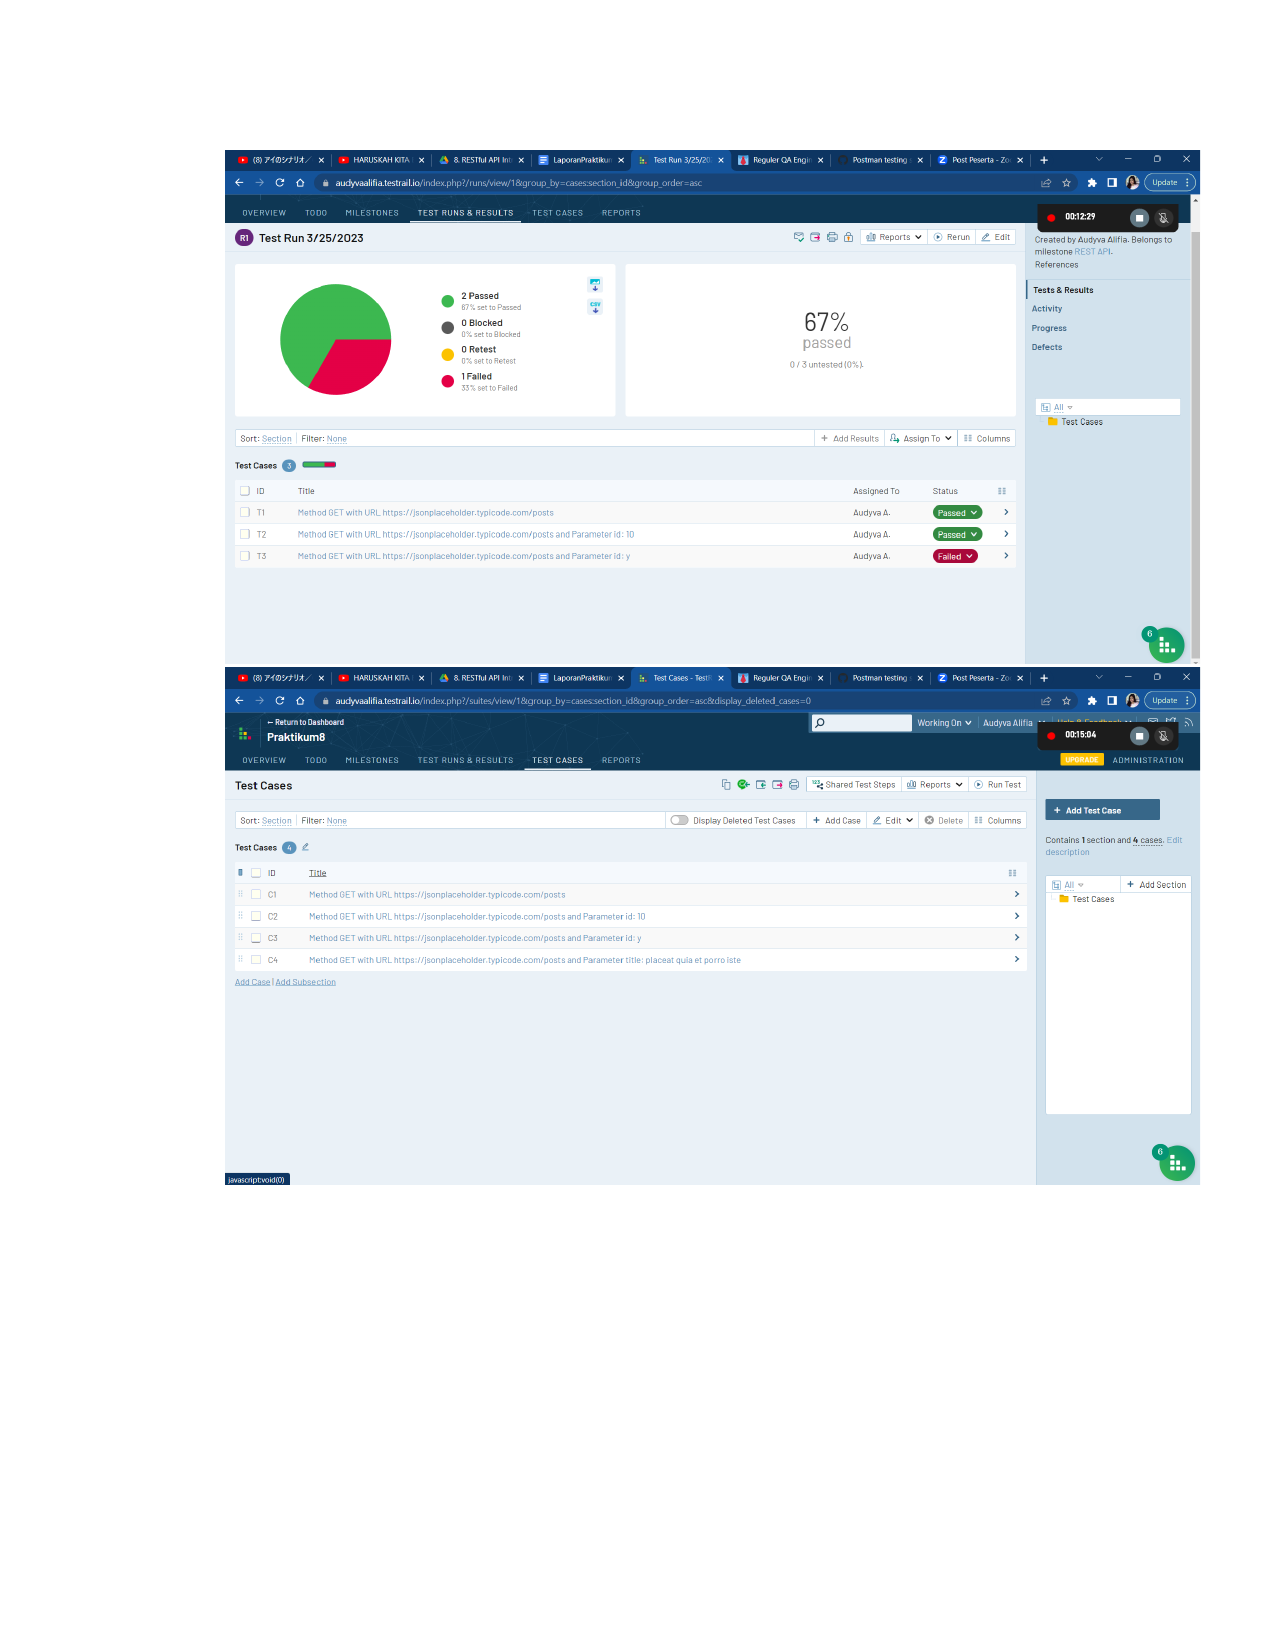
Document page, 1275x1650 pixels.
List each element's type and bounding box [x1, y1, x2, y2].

picture [225, 150, 1200, 664]
picture [225, 667, 1200, 1185]
